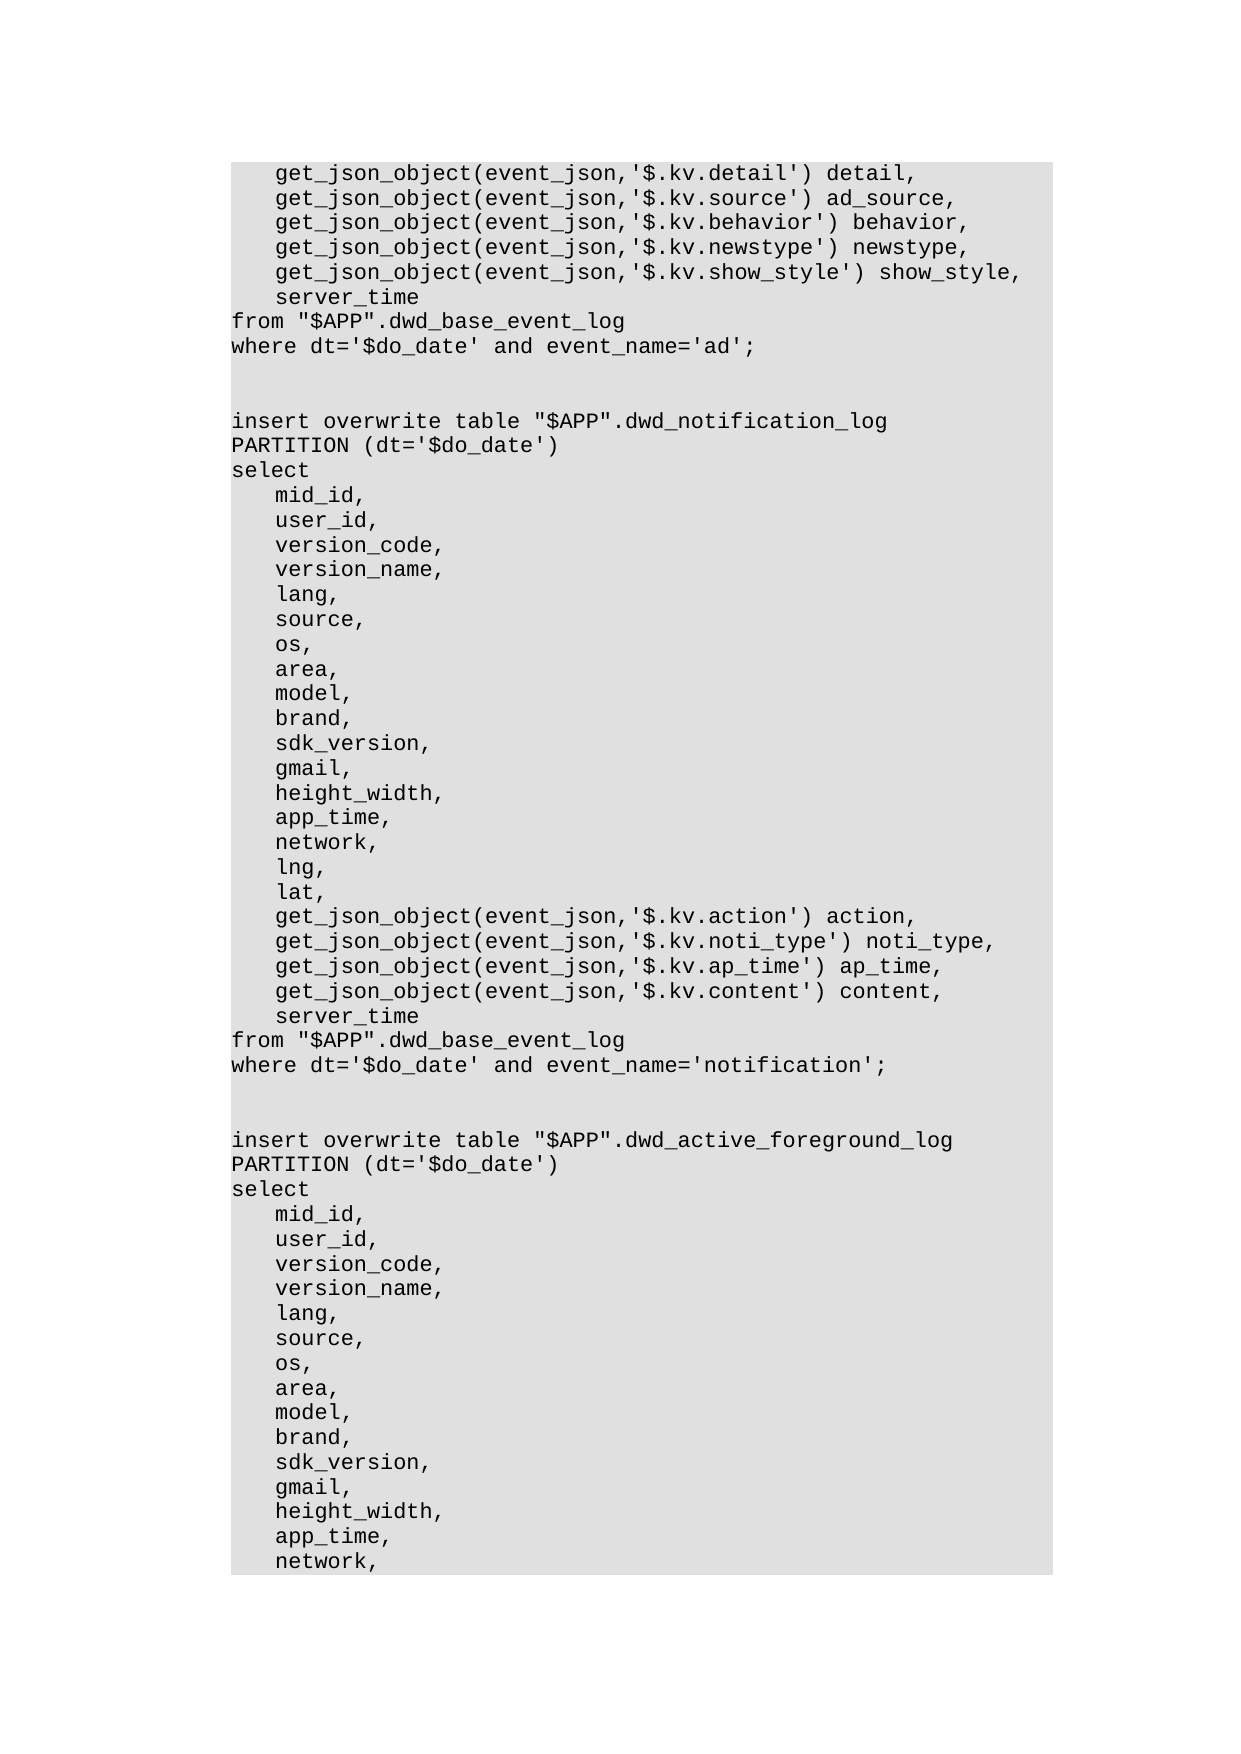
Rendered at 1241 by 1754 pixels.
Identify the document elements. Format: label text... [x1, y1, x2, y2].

text insert overwrite table "$APP".dwd_notification_log [231, 410, 1053, 435]
text select [231, 459, 1053, 484]
text from "$APP".dwd_base_event_log [231, 1030, 1053, 1054]
text version_code, [231, 534, 1053, 559]
text get_json_object(event_json,'$.kv.show_style') show_style, [231, 261, 1053, 286]
text version_code, [231, 1253, 1053, 1278]
text mid_id, [231, 1203, 1053, 1228]
text from "$APP".dwd_base_event_log [231, 311, 1053, 336]
text lang, [231, 1302, 1053, 1327]
text app_time, [231, 1526, 1053, 1550]
text mid_id, [231, 484, 1053, 509]
text gmail, [231, 757, 1053, 782]
text get_json_object(event_json,'$.kv.ap_time') ap_time, [231, 955, 1053, 980]
text height_width, [231, 1501, 1053, 1526]
text where dt='$do_date' and event_name='notification'; [231, 1054, 1053, 1079]
text area, [231, 658, 1053, 683]
text get_json_object(event_json,'$.kv.noti_type') noti_type, [231, 931, 1053, 955]
text where dt='$do_date' and event_name='ad'; [231, 336, 1053, 360]
text lang, [231, 583, 1053, 608]
text get_json_object(event_json,'$.kv.source') ad_source, [231, 187, 1053, 212]
text get_json_object(event_json,'$.kv.content') content, [231, 980, 1053, 1005]
text lat, [231, 881, 1053, 906]
text os, [231, 633, 1053, 658]
text get_json_object(event_json,'$.kv.action') action, [231, 906, 1053, 931]
text height_width, [231, 782, 1053, 807]
text app_time, [231, 807, 1053, 831]
text network, [231, 1550, 1053, 1575]
text source, [231, 608, 1053, 633]
text brand, [231, 1426, 1053, 1451]
text model, [231, 1402, 1053, 1426]
text user_id, [231, 1228, 1053, 1253]
text version_name, [231, 1278, 1053, 1302]
text PARTITION (dt='$do_date') [231, 435, 1053, 459]
text user_id, [231, 509, 1053, 534]
text version_name, [231, 559, 1053, 583]
text get_json_object(event_json,'$.kv.behavior') behavior, [231, 212, 1053, 236]
text source, [231, 1327, 1053, 1352]
text server_time [231, 1005, 1053, 1030]
text os, [231, 1352, 1053, 1377]
text sdk_version, [231, 732, 1053, 757]
text network, [231, 831, 1053, 856]
text PARTITION (dt='$do_date') [231, 1154, 1053, 1178]
text area, [231, 1377, 1053, 1402]
text insert overwrite table "$APP".dwd_active_foreground_log [231, 1129, 1053, 1154]
text select [231, 1178, 1053, 1203]
text brand, [231, 707, 1053, 732]
text get_json_object(event_json,'$.kv.newstype') newstype, [231, 236, 1053, 261]
text lng, [231, 856, 1053, 881]
text gmail, [231, 1476, 1053, 1501]
text model, [231, 683, 1053, 707]
text sdk_version, [231, 1451, 1053, 1476]
text get_json_object(event_json,'$.kv.detail') detail, [231, 162, 1053, 187]
text server_time [231, 286, 1053, 311]
